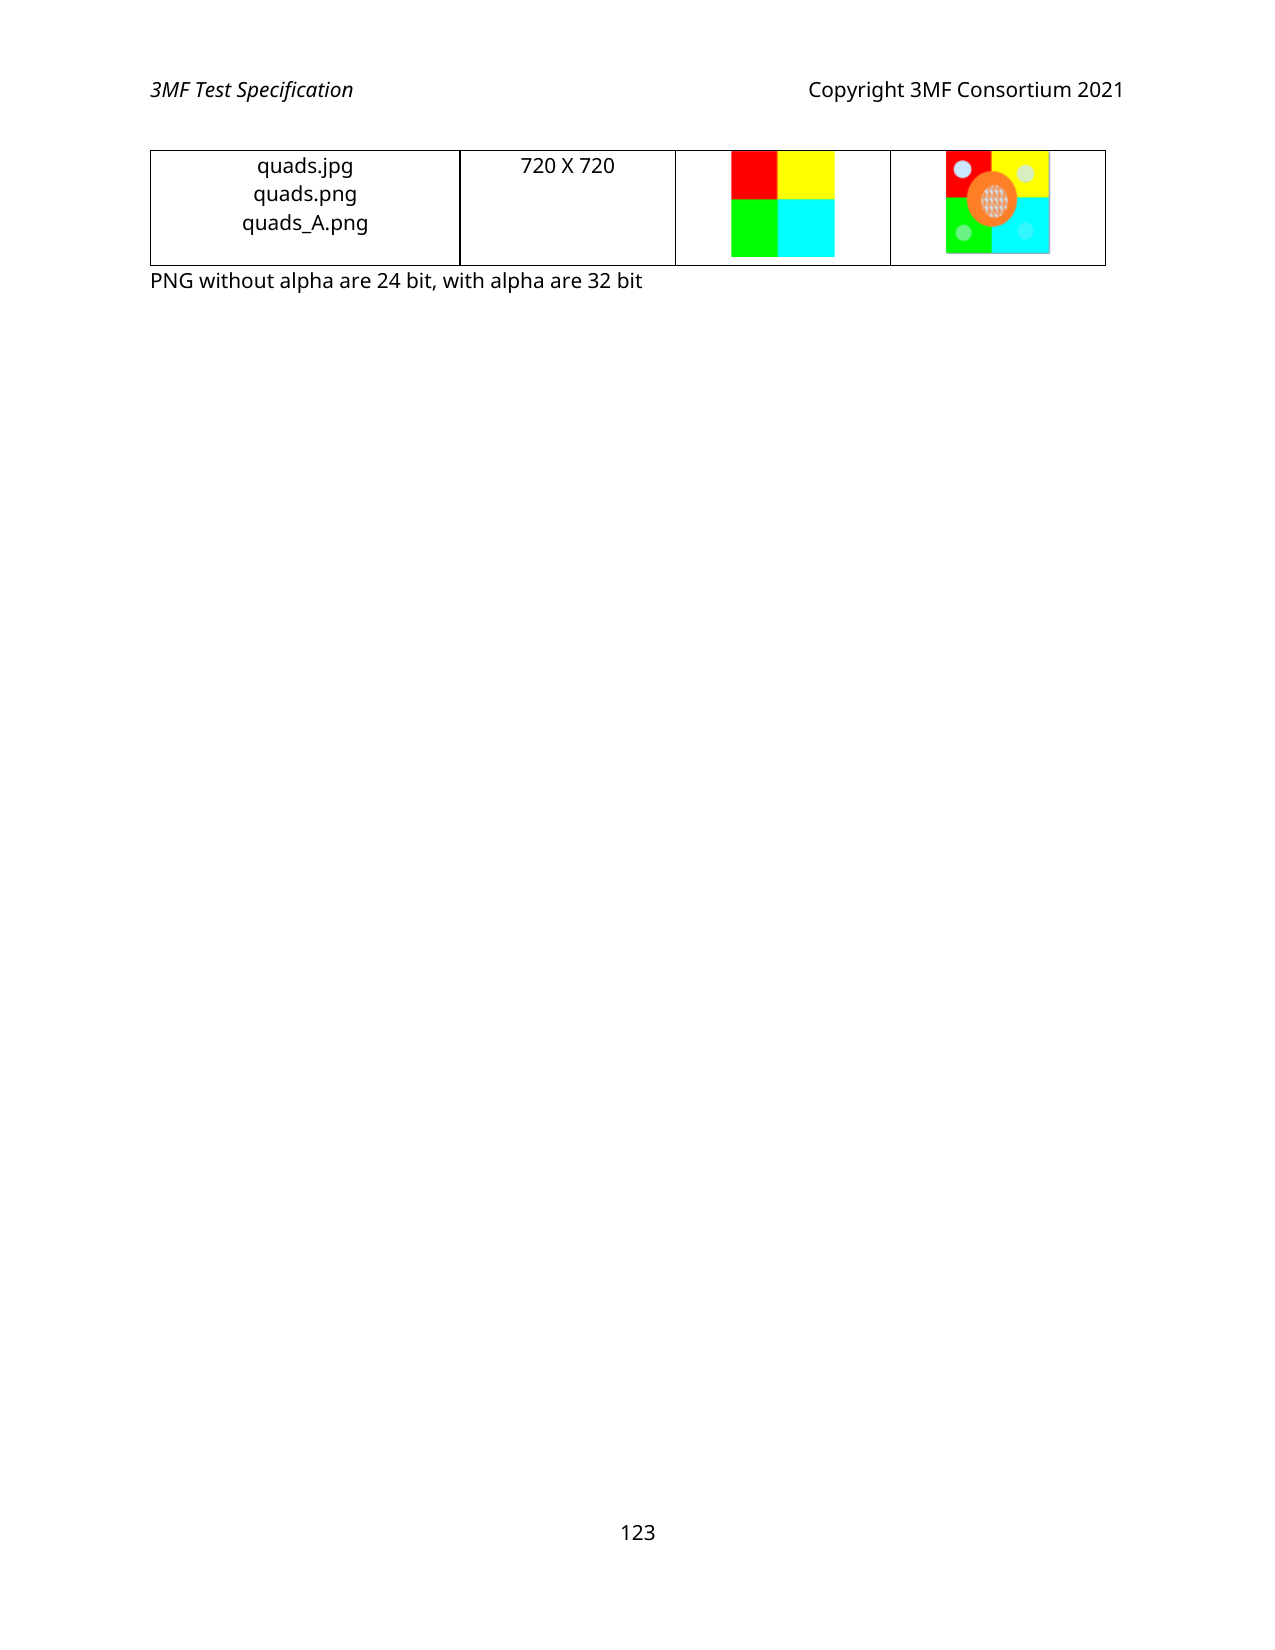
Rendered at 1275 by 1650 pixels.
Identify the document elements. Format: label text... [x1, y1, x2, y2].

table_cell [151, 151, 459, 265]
text PNG without alpha are 24 bit, with alpha are 32 bit [150, 266, 1125, 294]
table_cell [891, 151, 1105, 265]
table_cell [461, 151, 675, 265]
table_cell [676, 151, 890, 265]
